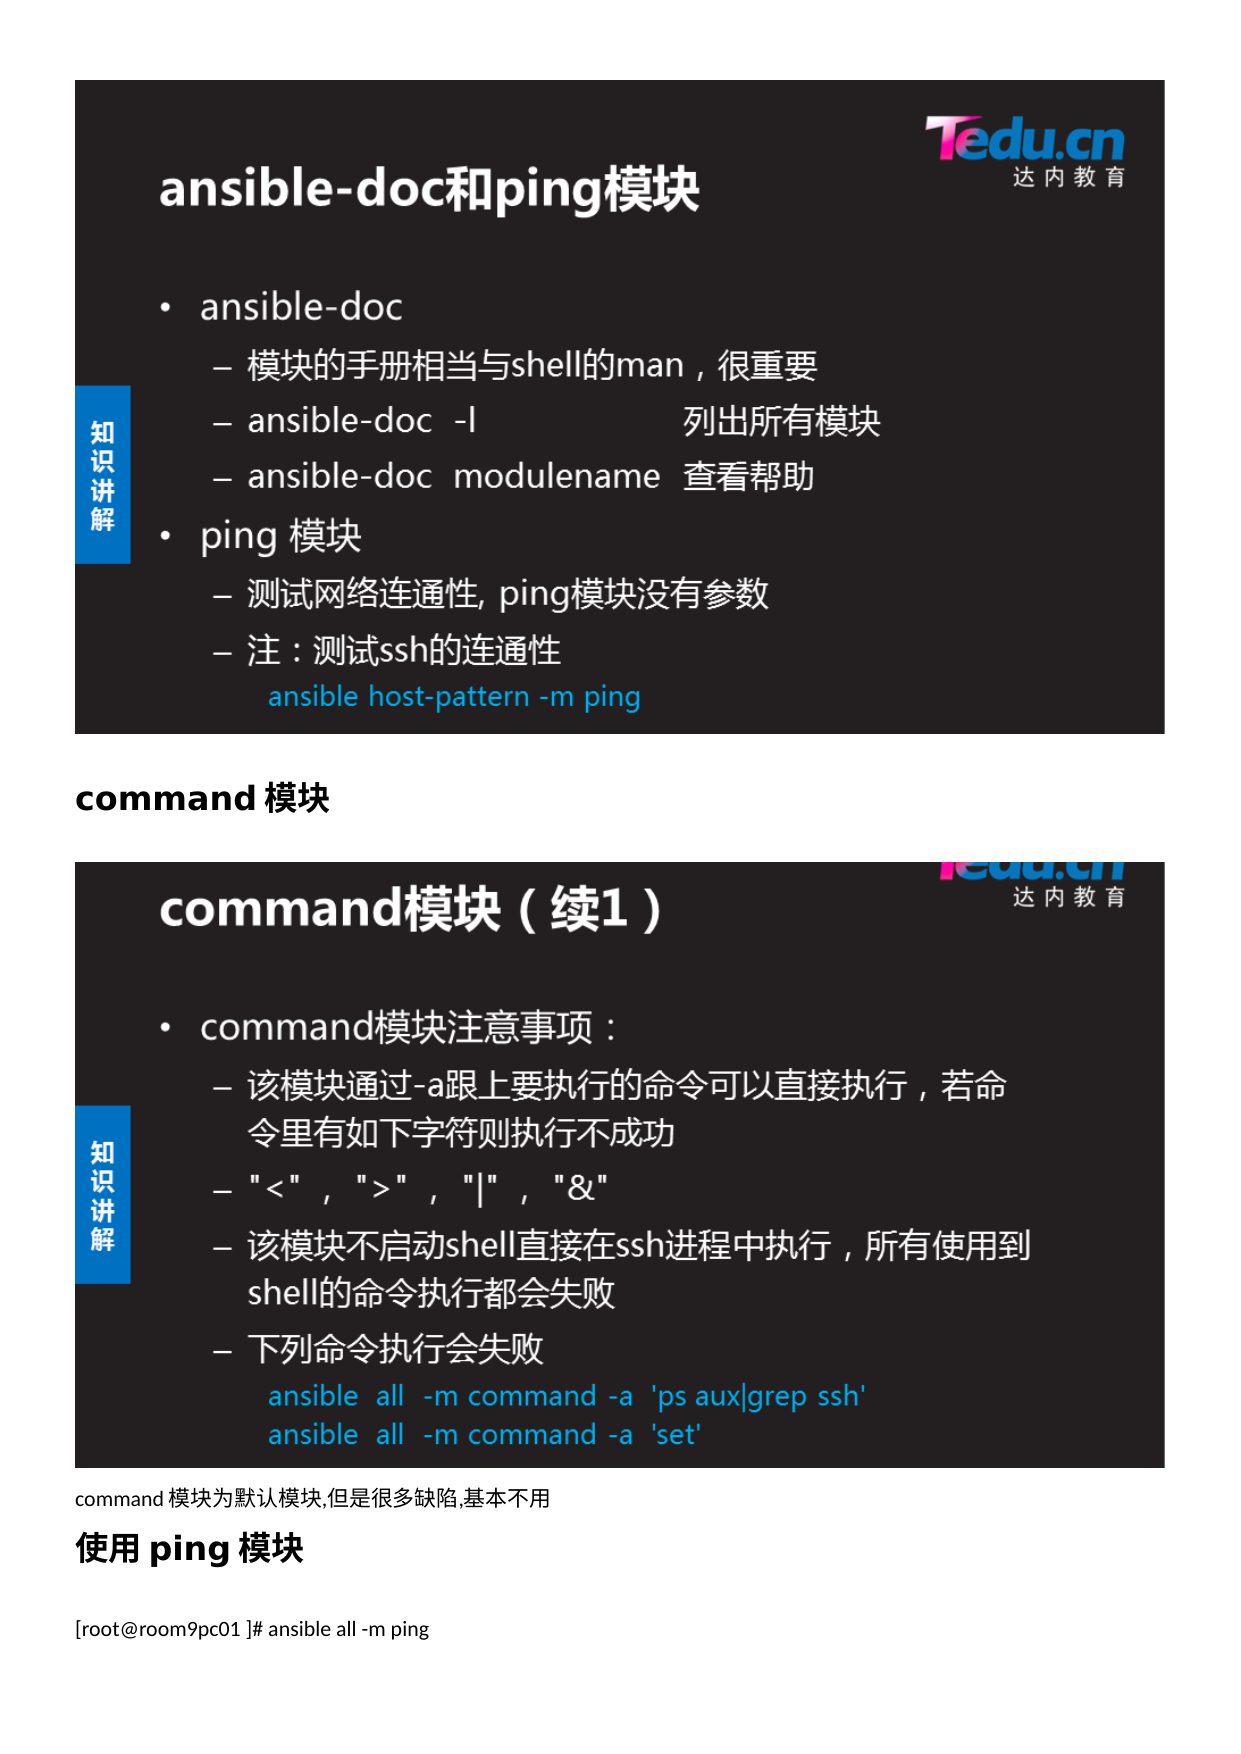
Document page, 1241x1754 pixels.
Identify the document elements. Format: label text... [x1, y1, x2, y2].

subtitle command模块 [75, 763, 1165, 828]
picture [75, 862, 1165, 1468]
picture [75, 80, 1165, 734]
subtitle 使用ping模块 [75, 1513, 1165, 1578]
text [root@room9pc01 ]# ansible all -m ping [75, 1613, 1165, 1645]
text command模块为默认模块,但是很多缺陷,基本不用 [75, 1480, 1165, 1513]
